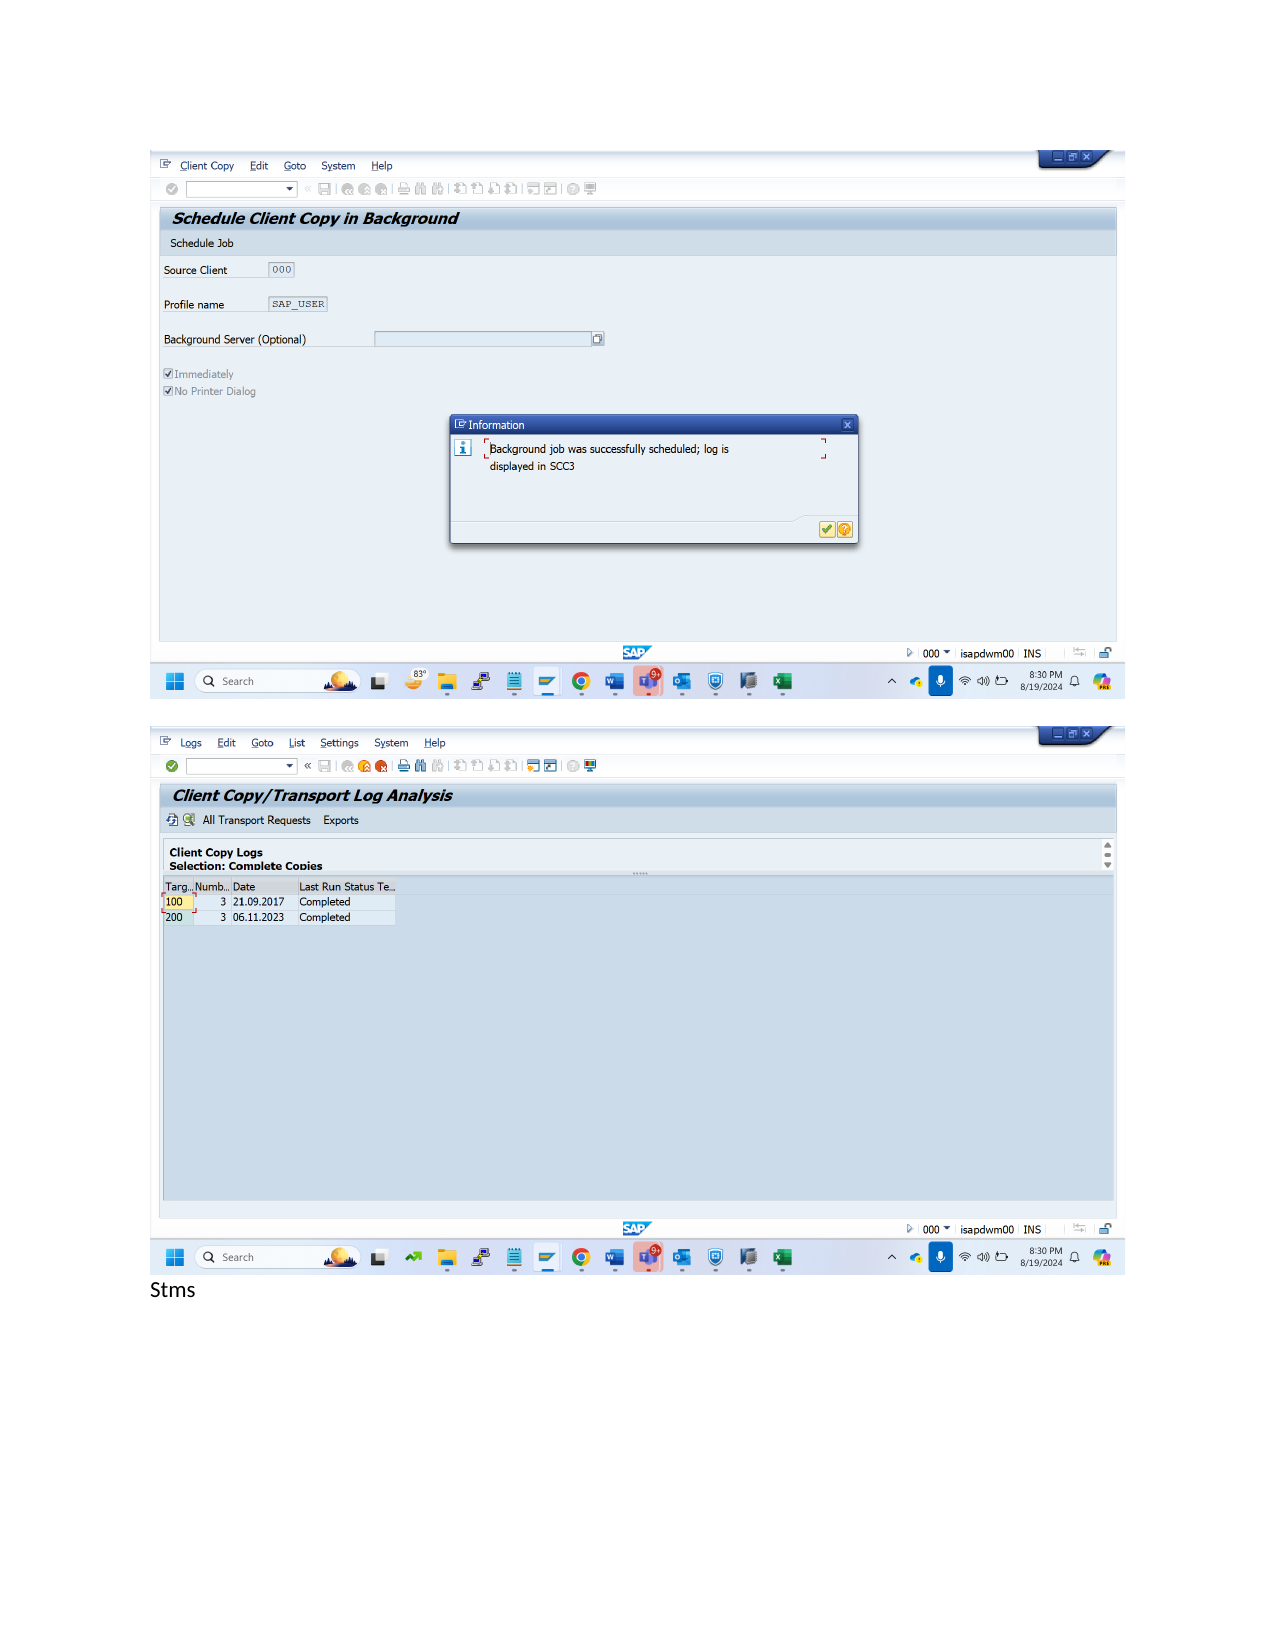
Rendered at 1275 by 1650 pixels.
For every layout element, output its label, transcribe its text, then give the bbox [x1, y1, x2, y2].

picture [150, 726, 1125, 1275]
picture [150, 150, 1125, 699]
text Stms [150, 1275, 1125, 1303]
